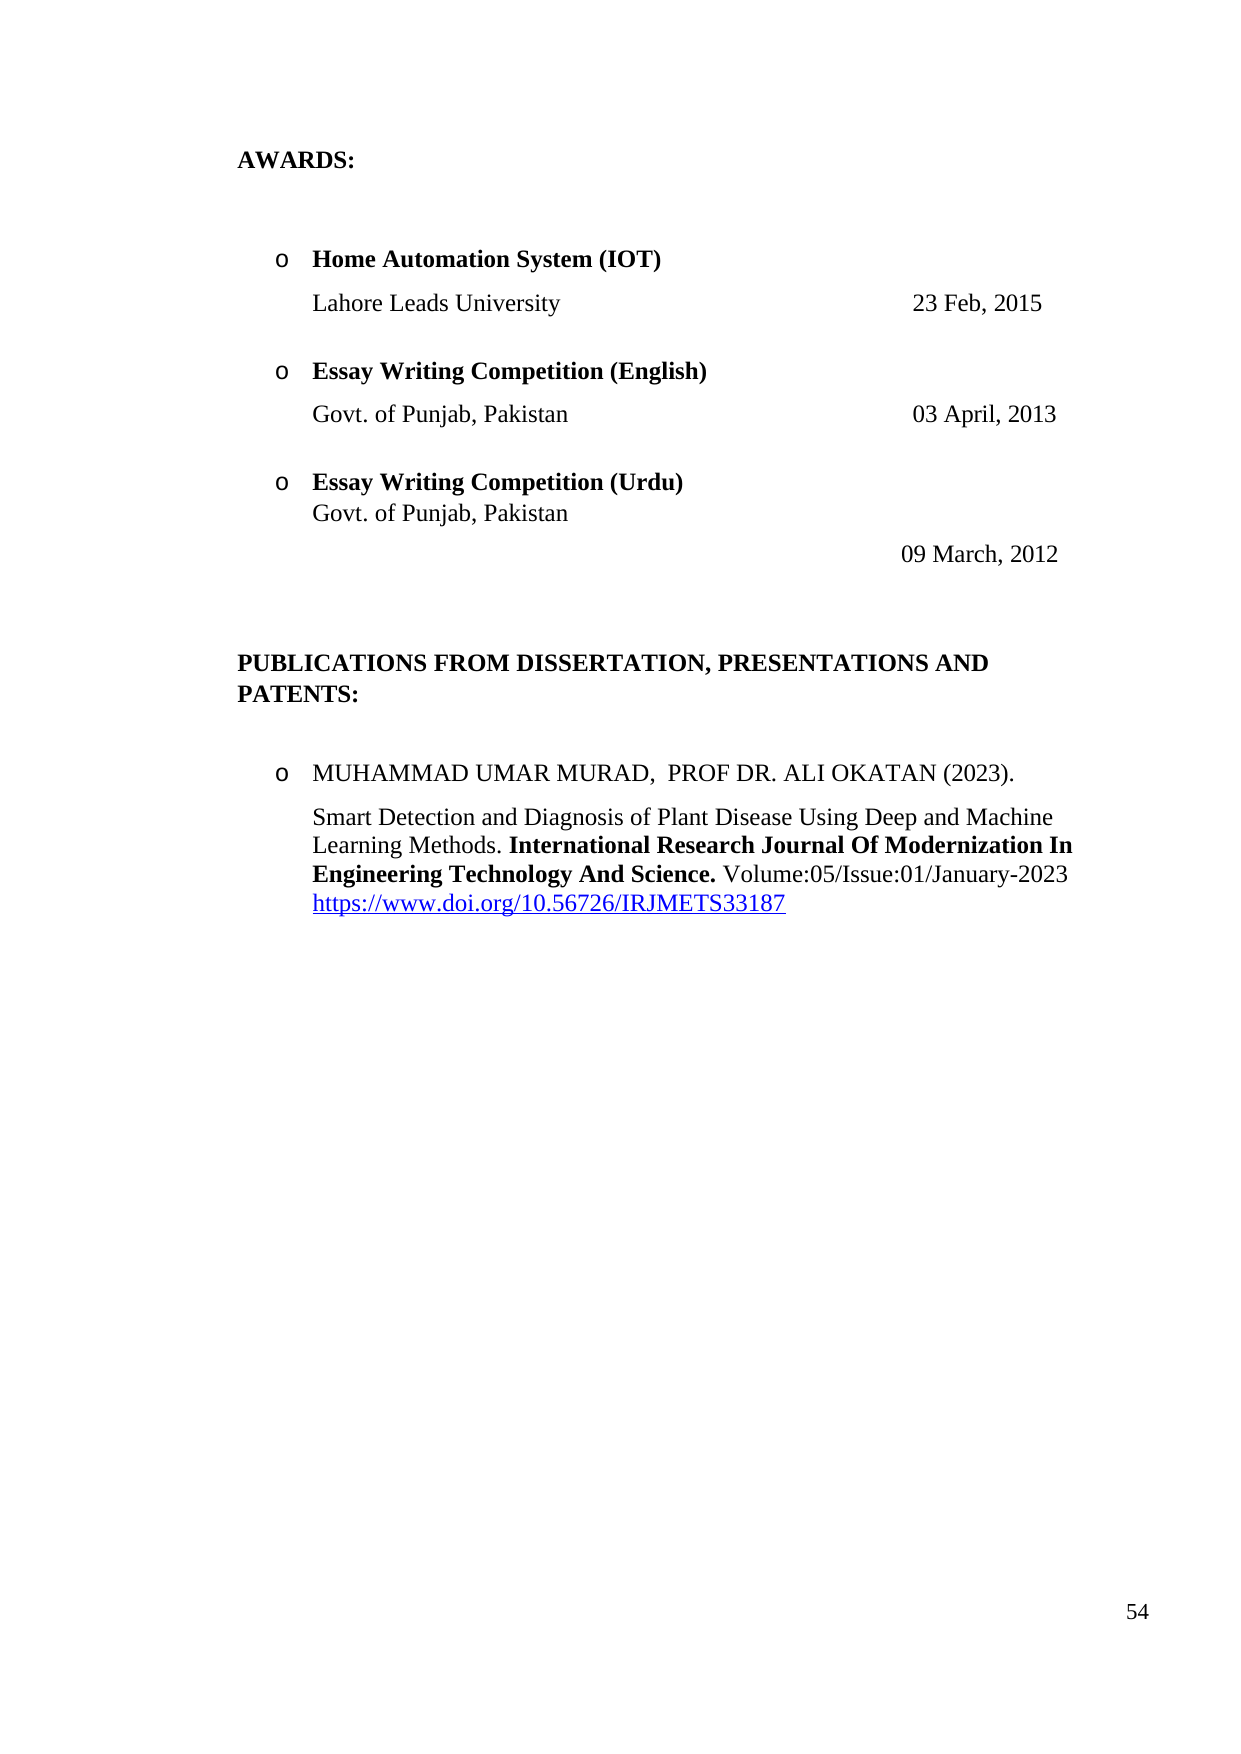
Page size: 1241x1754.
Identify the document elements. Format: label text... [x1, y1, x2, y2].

text Smart Detection and Diagnosis of Plant Disease Using Deep and Machine Learning Methods. International Research Journal Of Modernization In Engineering Technology And Science. Volume:05/Issue:01/January-2023 [312, 802, 1148, 888]
subtitle PUBLICATIONS FROM DISSERTATION, PRESENTATIONS AND PATENTS: [237, 648, 1094, 708]
text 09 March, 2012 [211, 539, 1148, 568]
text https://www.doi.org/10.56726/IRJMETS33187 [175, 888, 1148, 917]
subtitle Essay Writing Competition (Urdu) [274, 467, 1148, 498]
subtitle Home Automation System (IOT) [274, 244, 1148, 275]
text Govt. of Punjab, Pakistan 03 April, 2013 [312, 399, 1148, 428]
subtitle Govt. of Punjab, Pakistan [312, 498, 1148, 527]
text Lahore Leads University 23 Feb, 2015 [312, 288, 1148, 316]
subtitle AWARDS: [237, 145, 1148, 174]
list MUHAMMAD UMAR MURAD, PROF DR. ALI OKATAN (2023). [274, 758, 1148, 789]
subtitle Essay Writing Competition (English) [274, 356, 1148, 387]
